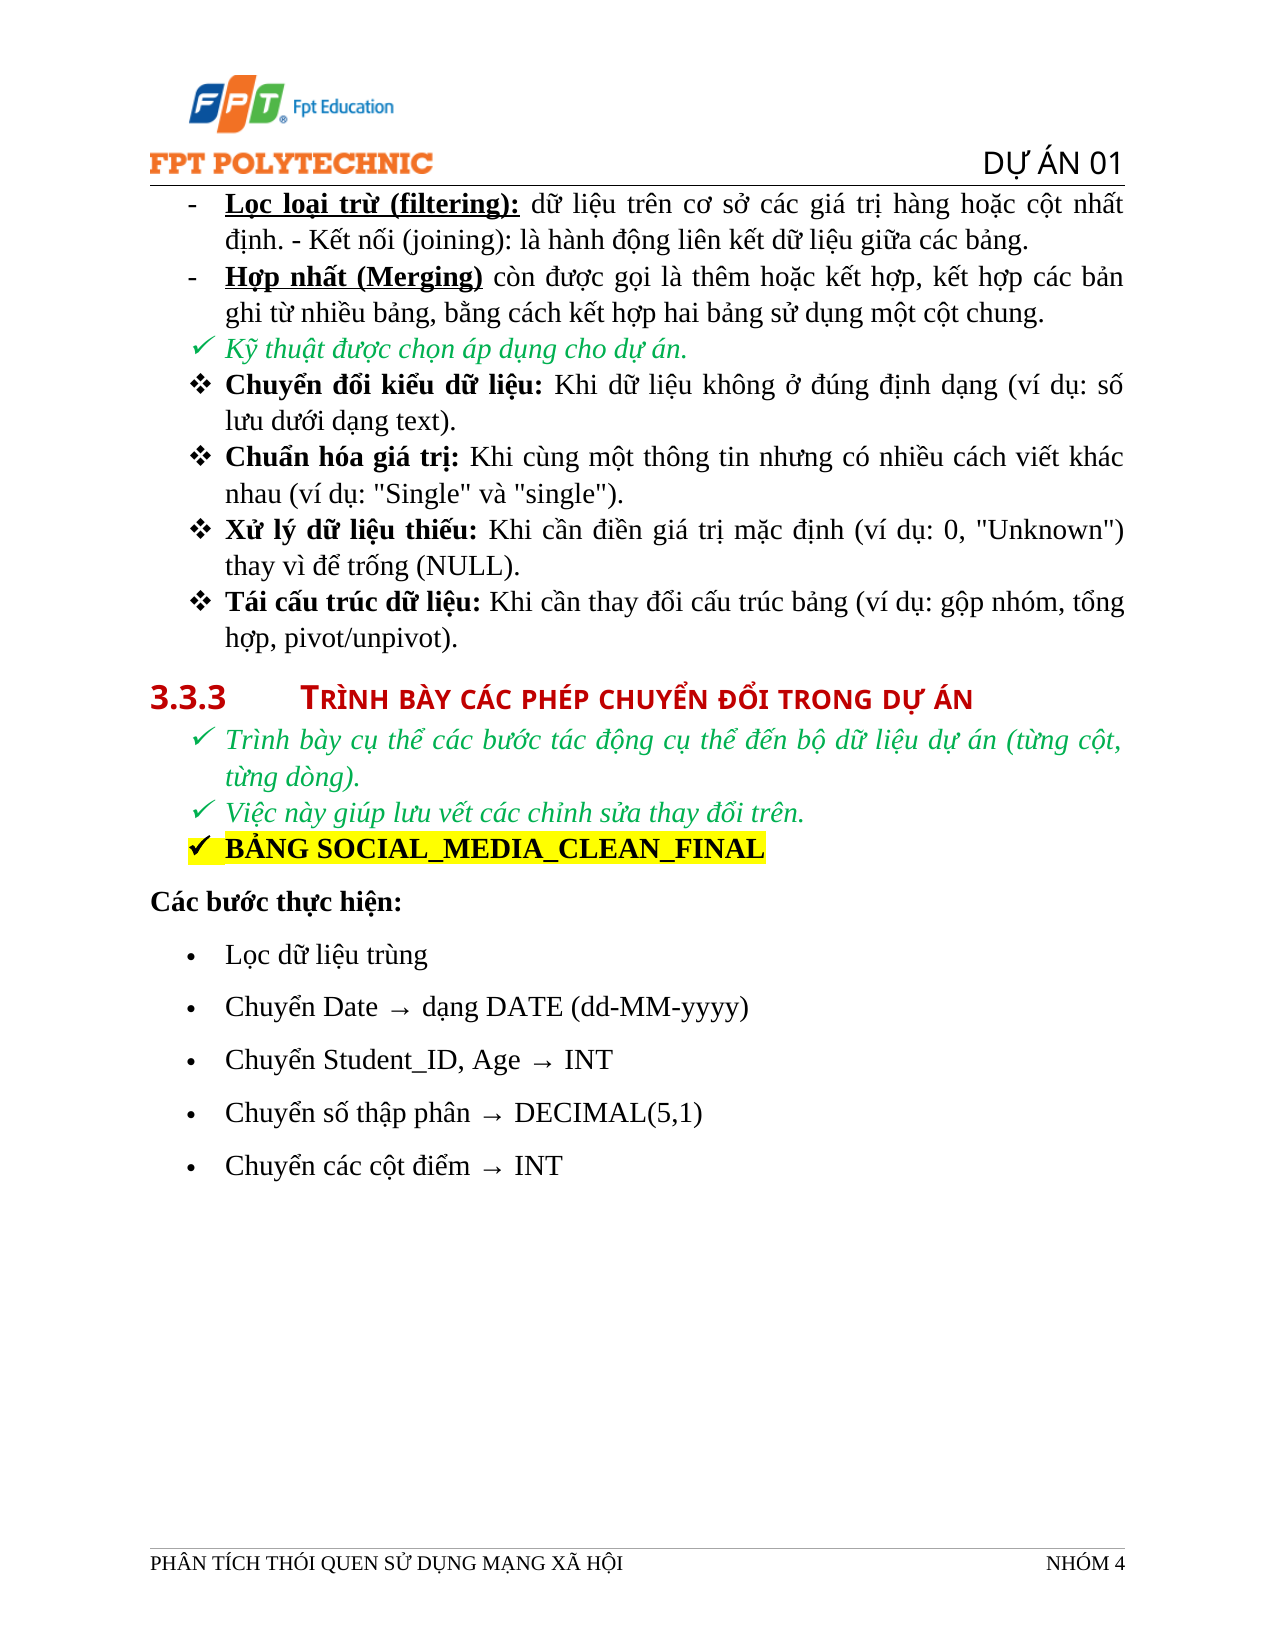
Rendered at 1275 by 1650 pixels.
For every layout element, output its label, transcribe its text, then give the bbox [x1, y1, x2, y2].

list Chuyển các cột điểm → INT [187, 1148, 1125, 1182]
list BẢNG SOCIAL_MEDIA_CLEAN_FINAL [225, 831, 1125, 865]
list Trình bày cụ thể các bước tác động cụ thể đến bộ dữ liệu dự án (từng cột, từng dòng). [187, 722, 1125, 792]
list Chuyển đổi kiểu dữ liệu: Khi dữ liệu không ở đúng định dạng (ví dụ: số lưu dưới dạng text). [187, 367, 1125, 437]
list Hợp nhất (Merging) còn được gọi là thêm hoặc kết hợp, kết hợp các bản ghi từ nhiều bảng, bằng cách kết hợp hai bảng sử dụng một cột chung. [187, 259, 1125, 328]
subtitle Trình bày các phép chuyển đổi trong dự án [150, 673, 1125, 719]
list Chuyển Student_ID, Age → INT [187, 1042, 1125, 1076]
list Chuẩn hóa giá trị: Khi cùng một thông tin nhưng có nhiều cách viết khác nhau (ví dụ: "Single" và "single"). [187, 439, 1125, 509]
list Việc này giúp lưu vết các chỉnh sửa thay đổi trên. [187, 795, 1125, 828]
list Chuyển số thập phân → DECIMAL(5,1) [187, 1095, 1125, 1129]
list Lọc dữ liệu trùng [187, 937, 1125, 970]
list Xử lý dữ liệu thiếu: Khi cần điền giá trị mặc định (ví dụ: 0, "Unknown") thay vì để trống (NULL). [187, 512, 1125, 582]
list Tái cấu trúc dữ liệu: Khi cần thay đổi cấu trúc bảng (ví dụ: gộp nhóm, tổng hợp, pivot/unpivot). [187, 584, 1125, 654]
list Chuyển Date → dạng DATE (dd-MM-yyyy) [187, 989, 1125, 1023]
list Lọc loại trừ (filtering): dữ liệu trên cơ sở các giá trị hàng hoặc cột nhất định. - Kết nối (joining): là hành động liên kết dữ liệu giữa các bảng. [187, 186, 1125, 256]
text Các bước thực hiện: [150, 884, 1125, 917]
picture [150, 75, 436, 174]
list Kỹ thuật được chọn áp dụng cho dự án. [187, 331, 1125, 364]
